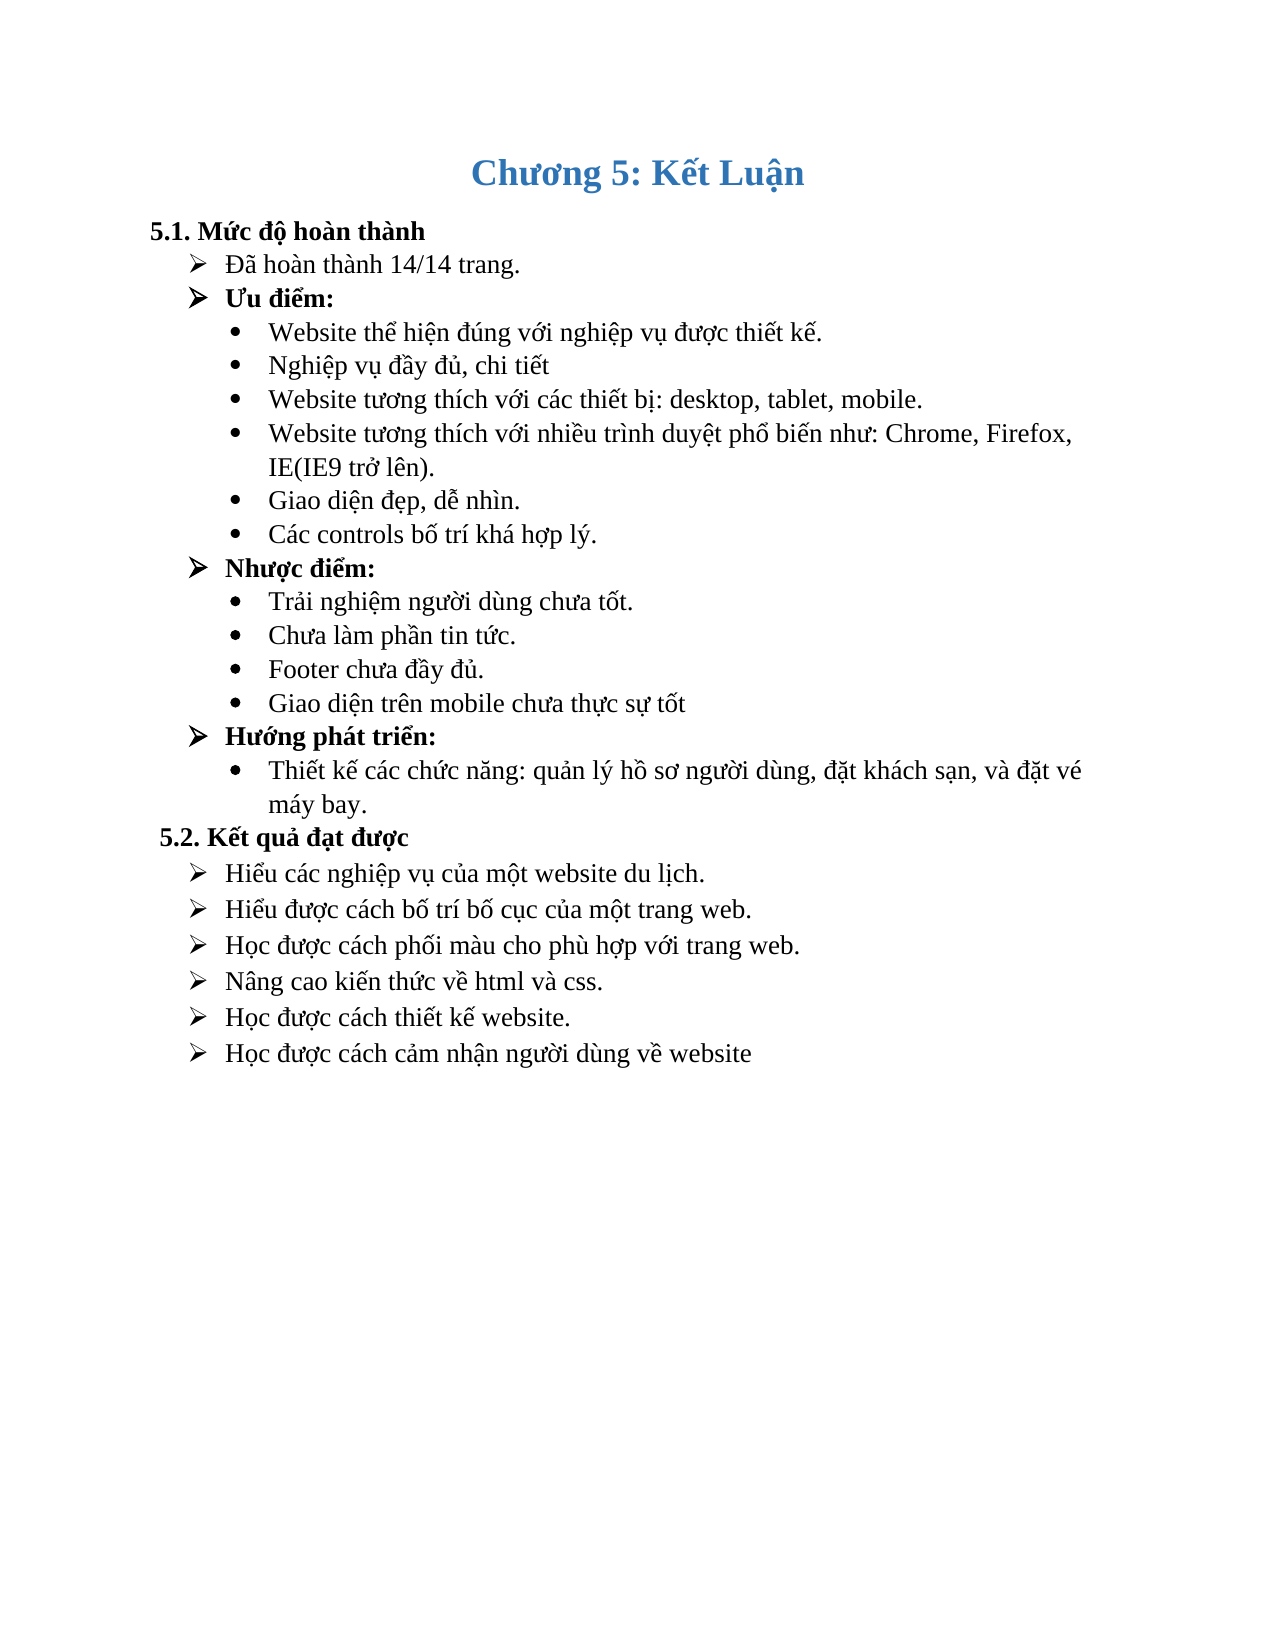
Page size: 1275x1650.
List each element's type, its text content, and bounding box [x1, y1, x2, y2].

list Chưa làm phần tin tức. [231, 619, 1125, 650]
list Nâng cao kiến thức về html và css. [187, 965, 1125, 996]
list Ưu điểm: [187, 282, 1125, 313]
subtitle Chương 5: Kết Luận [150, 150, 1125, 193]
list Trải nghiệm người dùng chưa tốt. [231, 585, 1125, 617]
list Website tương thích với các thiết bị: desktop, tablet, mobile. [231, 383, 1125, 414]
list Học được cách thiết kế website. [187, 1001, 1125, 1032]
list Thiết kế các chức năng: quản lý hồ sơ người dùng, đặt khách sạn, và đặt vé máy bay. [231, 754, 1125, 819]
list Nhược điểm: [187, 552, 1125, 583]
list Học được cách cảm nhận người dùng về website [187, 1037, 1125, 1068]
list 5.1. Mức độ hoàn thành [150, 215, 1125, 246]
list Học được cách phối màu cho phù hợp với trang web. [187, 929, 1125, 960]
list Hiểu các nghiệp vụ của một website du lịch. [187, 857, 1125, 888]
list Giao diện trên mobile chưa thực sự tốt [231, 687, 1125, 718]
list Hướng phát triển: [187, 720, 1125, 752]
list Website thể hiện đúng với nghiệp vụ được thiết kế. [231, 316, 1125, 347]
list Đã hoàn thành 14/14 trang. [187, 248, 1125, 279]
list Các controls bố trí khá hợp lý. [231, 518, 1125, 549]
list Giao diện đẹp, dễ nhìn. [231, 484, 1125, 515]
list Footer chưa đầy đủ. [231, 653, 1125, 684]
list Website tương thích với nhiều trình duyệt phổ biến như: Chrome, Firefox, IE(IE9 trở lên). [231, 417, 1125, 482]
list Nghiệp vụ đầy đủ, chi tiết [231, 349, 1125, 381]
list 5.2. Kết quả đạt được [159, 821, 1125, 852]
list Hiểu được cách bố trí bố cục của một trang web. [187, 893, 1125, 924]
